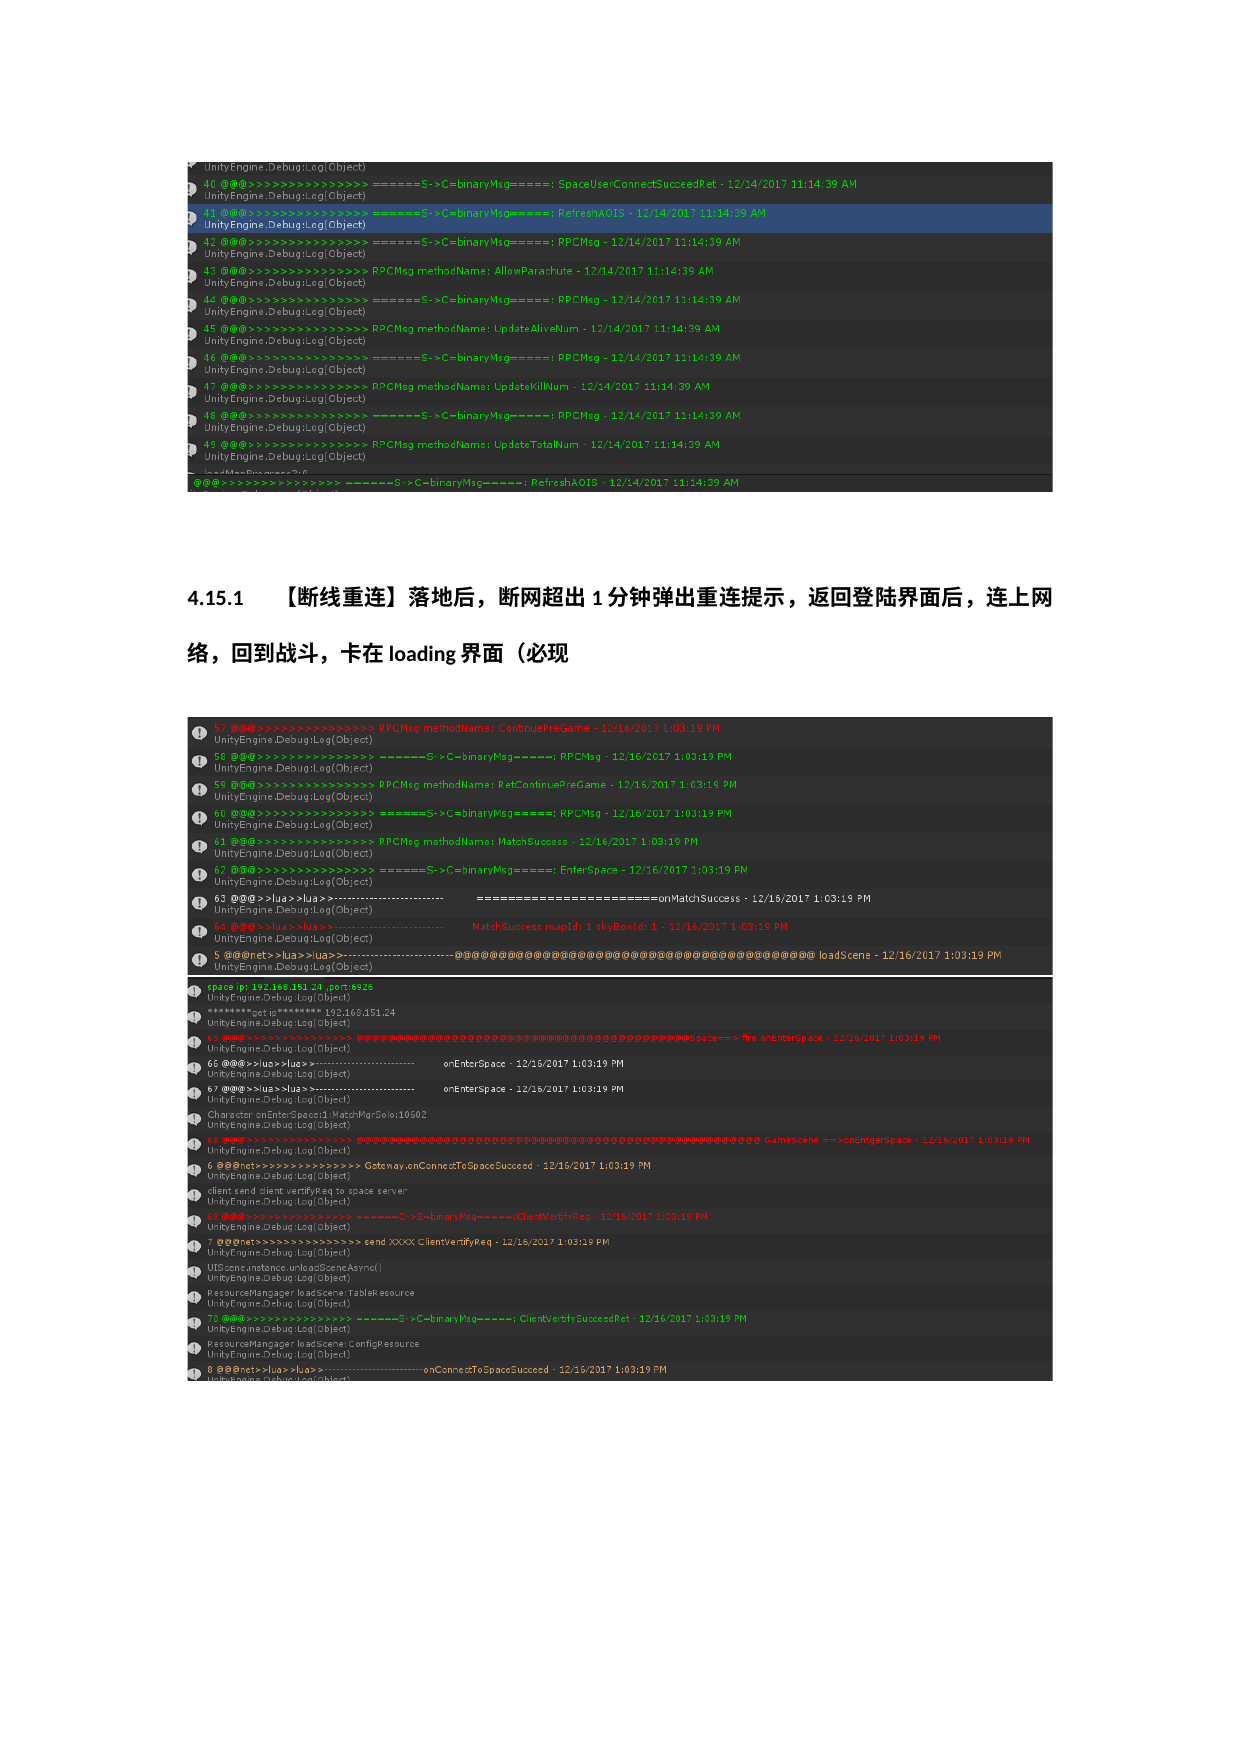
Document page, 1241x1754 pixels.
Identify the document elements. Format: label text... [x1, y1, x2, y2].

subtitle 【断线重连】落地后，断网超出1分钟弹出重连提示，返回登陆界面后，连上网络，回到战斗，卡在loading界面（必现 [187, 579, 1053, 668]
picture [187, 162, 1053, 492]
picture [187, 717, 1053, 975]
picture [187, 977, 1053, 1381]
